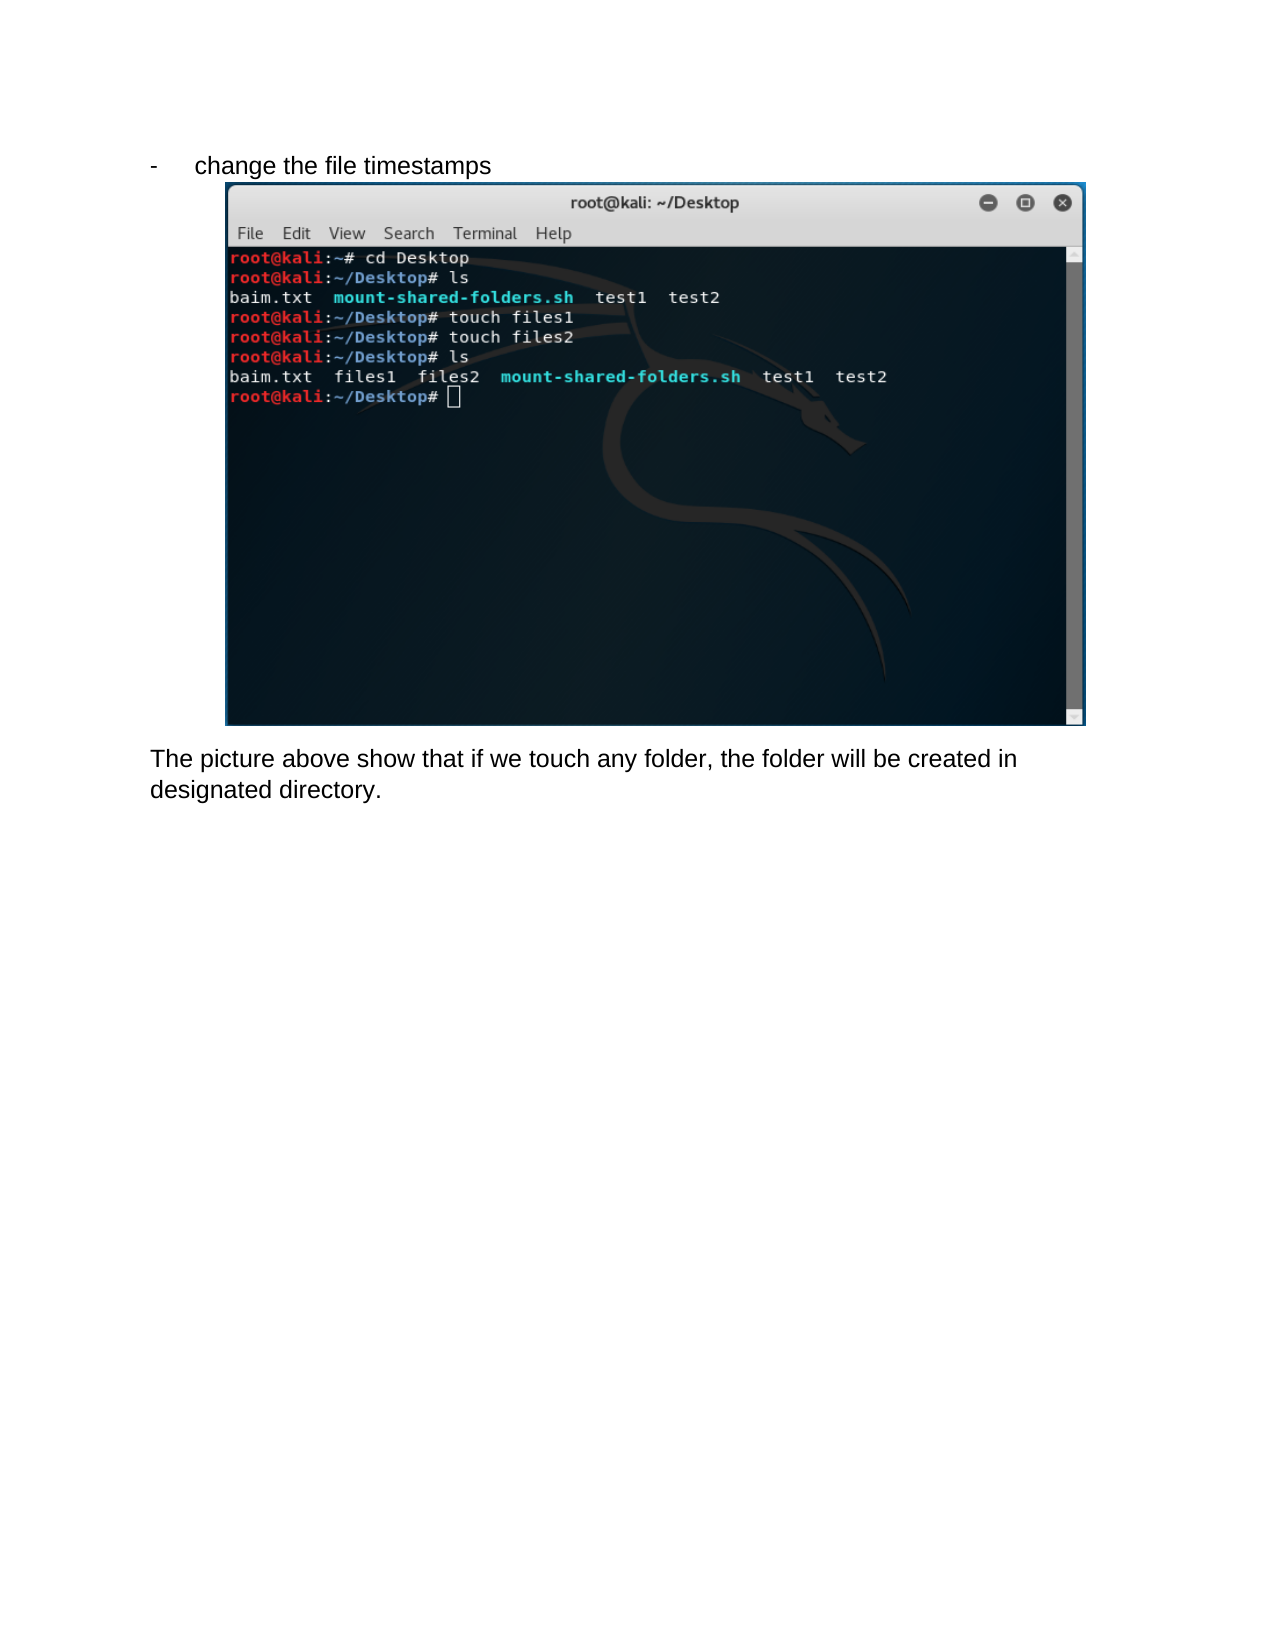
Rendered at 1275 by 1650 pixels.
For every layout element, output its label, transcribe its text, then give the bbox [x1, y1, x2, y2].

list change the file timestamps [150, 150, 1125, 181]
picture [225, 182, 1086, 726]
text The picture above show that if we touch any folder, the folder will be created in designated directory. [150, 744, 1125, 804]
